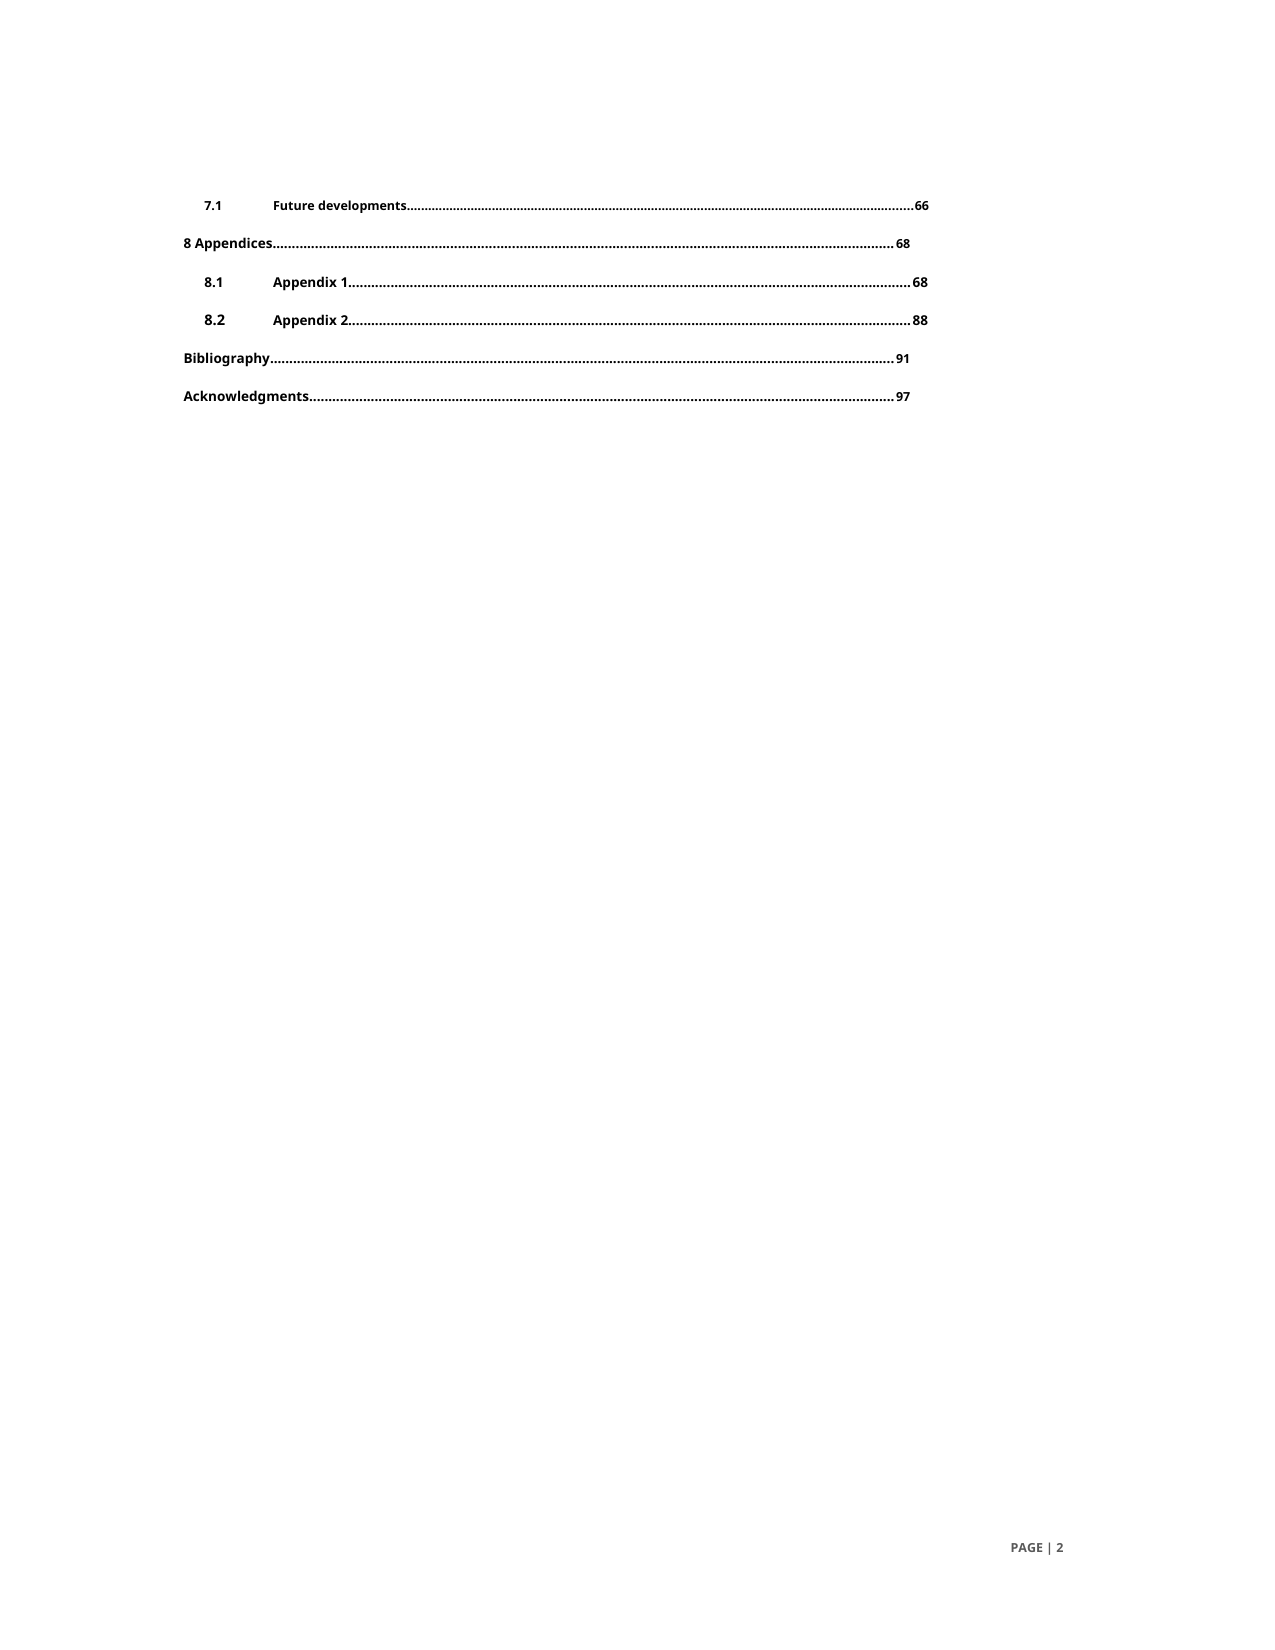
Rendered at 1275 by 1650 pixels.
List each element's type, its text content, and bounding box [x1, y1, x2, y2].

text Bibliography 91 [183, 349, 1125, 367]
text PAGE | 2 [1010, 1539, 1125, 1556]
text 7.1 Future developments 66 [204, 197, 1125, 214]
text 8.2 Appendix 2 88 [204, 310, 1125, 329]
text 8 Appendices 68 [183, 234, 1125, 252]
text Acknowledgments 97 [183, 386, 1125, 405]
text 8.1 Appendix 1 68 [204, 273, 1125, 291]
